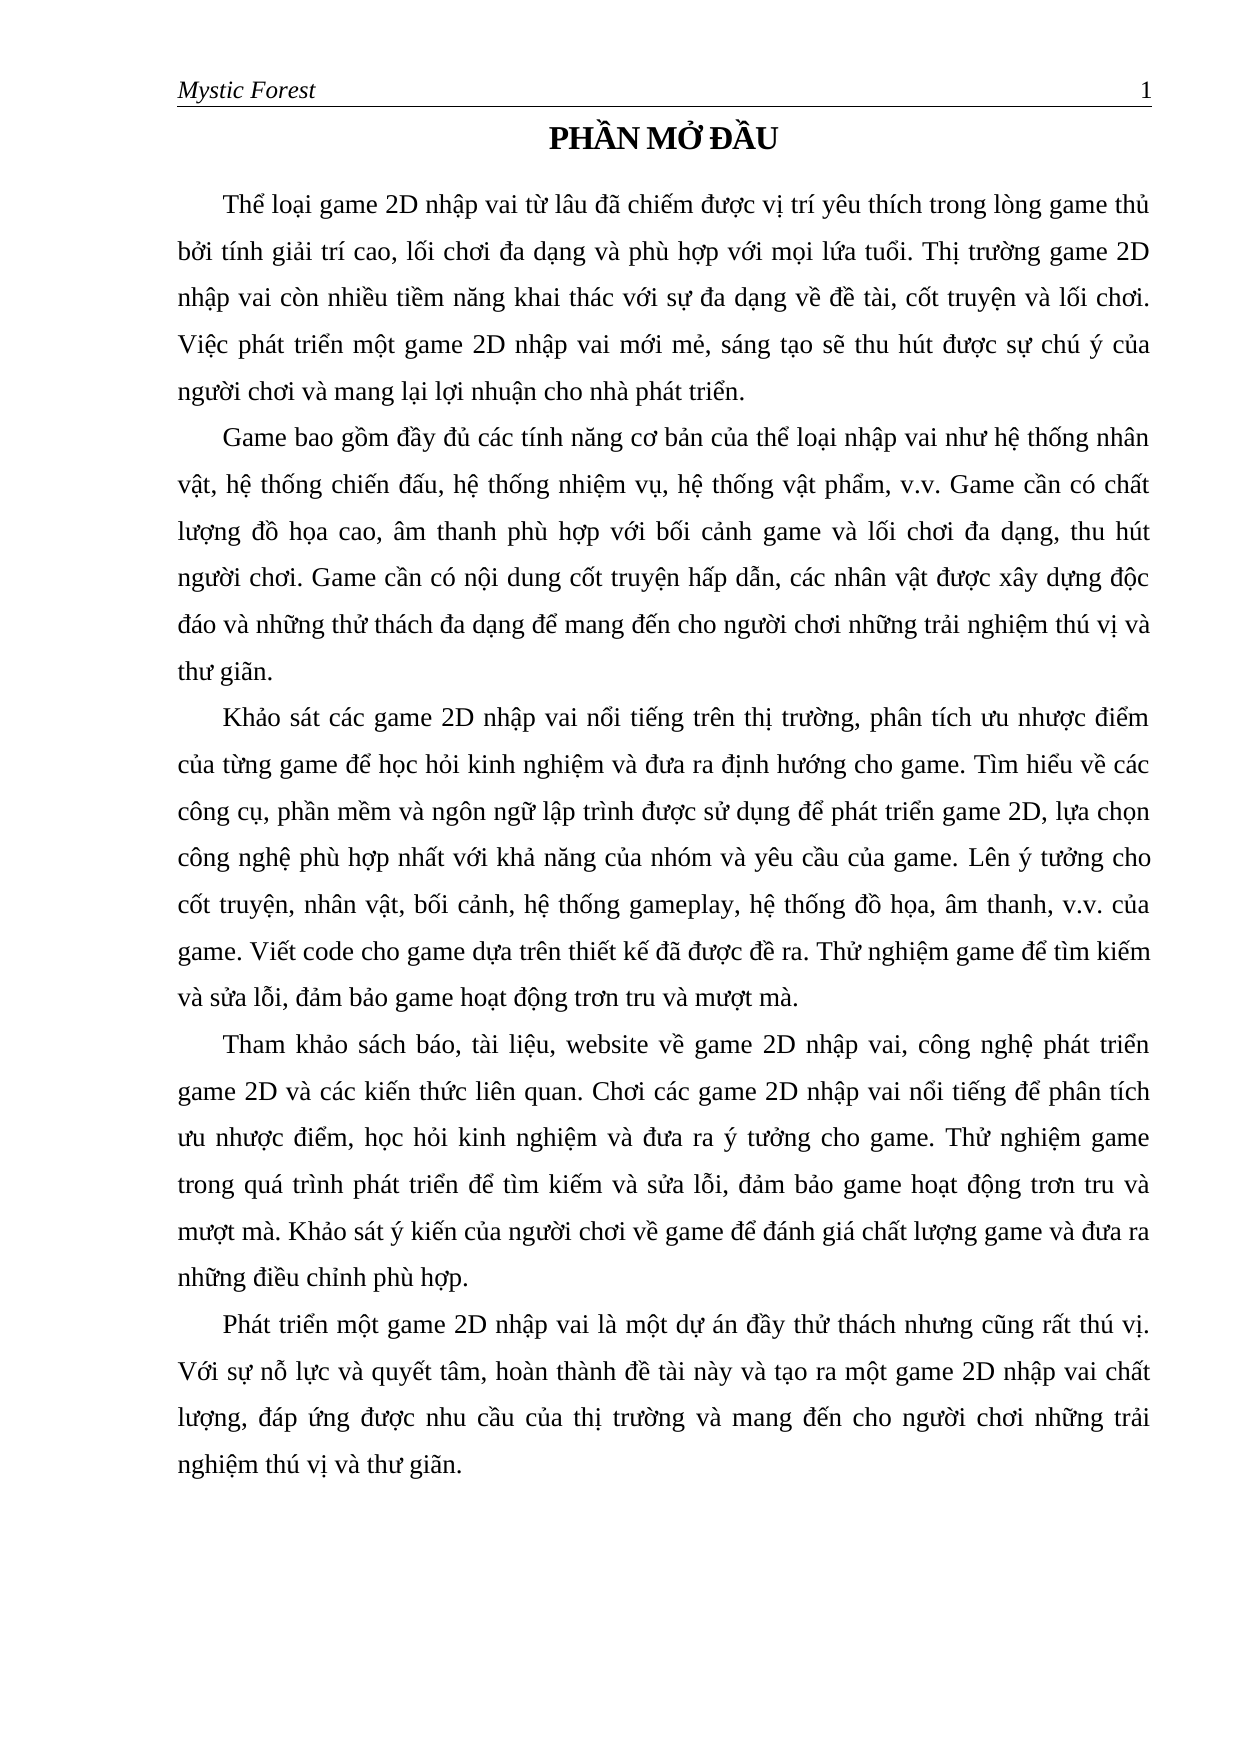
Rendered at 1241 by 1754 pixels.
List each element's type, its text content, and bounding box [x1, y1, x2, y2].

text Tham khảo sách báo, tài liệu, website về game 2D nhập vai, công nghệ phát triển game 2D và các kiến thức liên quan. Chơi các game 2D nhập vai nổi tiếng để phân tích ưu nhược điểm, học hỏi kinh nghiệm và đưa ra ý tưởng cho game. Thử nghiệm game trong quá trình phát triển để tìm kiếm và sửa lỗi, đảm bảo game hoạt động trơn tru và mượt mà. Khảo sát ý kiến của người chơi về game để đánh giá chất lượng game và đưa ra những điều chỉnh phù hợp. [177, 1028, 1152, 1293]
text Phát triển một game 2D nhập vai là một dự án đầy thử thách nhưng cũng rất thú vị. Với sự nỗ lực và quyết tâm, hoàn thành đề tài này và tạo ra một game 2D nhập vai chất lượng, đáp ứng được nhu cầu của thị trường và mang đến cho người chơi những trải nghiệm thú vị và thư giãn. [177, 1308, 1152, 1479]
text Thể loại game 2D nhập vai từ lâu đã chiếm được vị trí yêu thích trong lòng game thủ bởi tính giải trí cao, lối chơi đa dạng và phù hợp với mọi lứa tuổi. Thị trường game 2D nhập vai còn nhiều tiềm năng khai thác với sự đa dạng về đề tài, cốt truyện và lối chơi. Việc phát triển một game 2D nhập vai mới mẻ, sáng tạo sẽ thu hút được sự chú ý của người chơi và mang lại lợi nhuận cho nhà phát triển. [177, 188, 1152, 406]
title PHẦN MỞ ĐẦU [177, 118, 1152, 156]
text Khảo sát các game 2D nhập vai nổi tiếng trên thị trường, phân tích ưu nhược điểm của từng game để học hỏi kinh nghiệm và đưa ra định hướng cho game. Tìm hiểu về các công cụ, phần mềm và ngôn ngữ lập trình được sử dụng để phát triển game 2D, lựa chọn công nghệ phù hợp nhất với khả năng của nhóm và yêu cầu của game. Lên ý tưởng cho cốt truyện, nhân vật, bối cảnh, hệ thống gameplay, hệ thống đồ họa, âm thanh, v.v. của game. Viết code cho game dựa trên thiết kế đã được đề ra. Thử nghiệm game để tìm kiếm và sửa lỗi, đảm bảo game hoạt động trơn tru và mượt mà. [177, 701, 1152, 1013]
text Game bao gồm đầy đủ các tính năng cơ bản của thể loại nhập vai như hệ thống nhân vật, hệ thống chiến đấu, hệ thống nhiệm vụ, hệ thống vật phẩm, v.v. Game cần có chất lượng đồ họa cao, âm thanh phù hợp với bối cảnh game và lối chơi đa dạng, thu hút người chơi. Game cần có nội dung cốt truyện hấp dẫn, các nhân vật được xây dựng độc đáo và những thử thách đa dạng để mang đến cho người chơi những trải nghiệm thú vị và thư giãn. [177, 421, 1152, 686]
